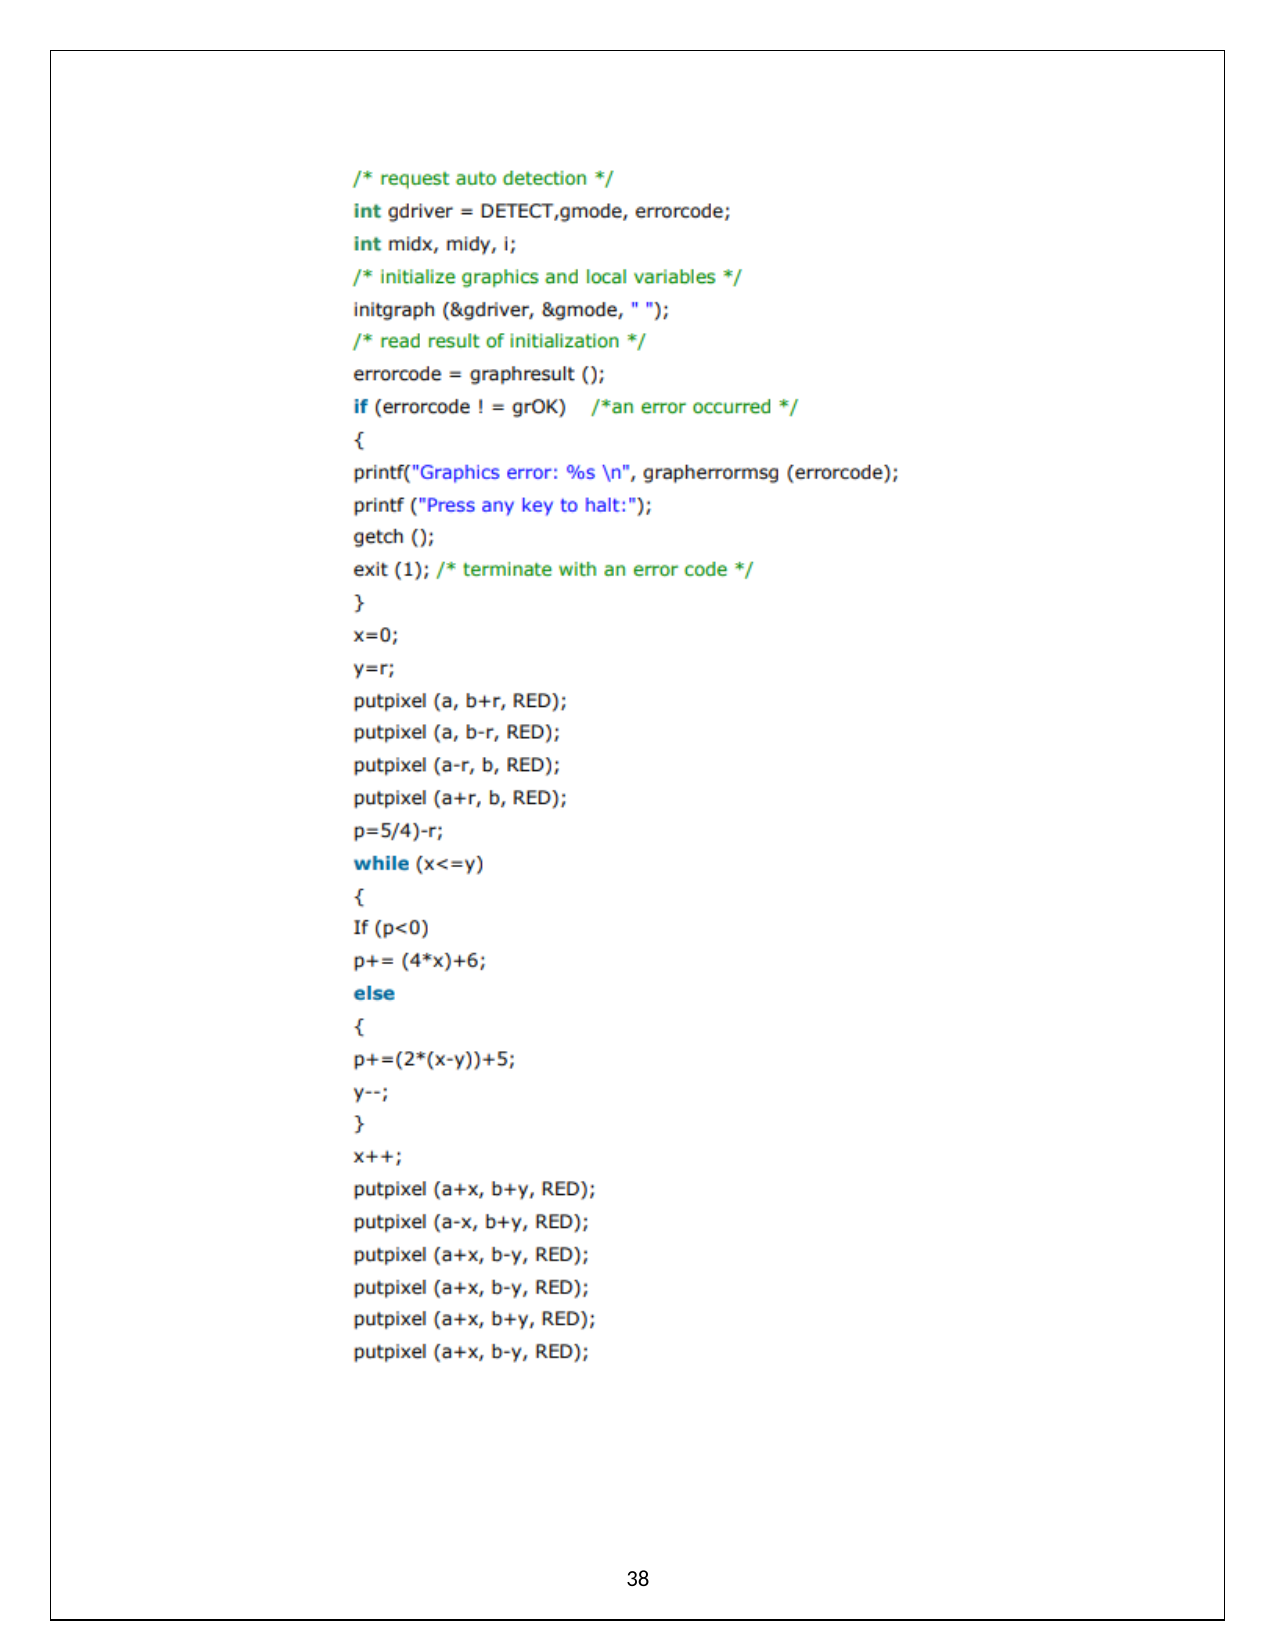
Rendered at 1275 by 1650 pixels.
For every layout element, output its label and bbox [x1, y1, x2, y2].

picture [337, 150, 938, 1388]
